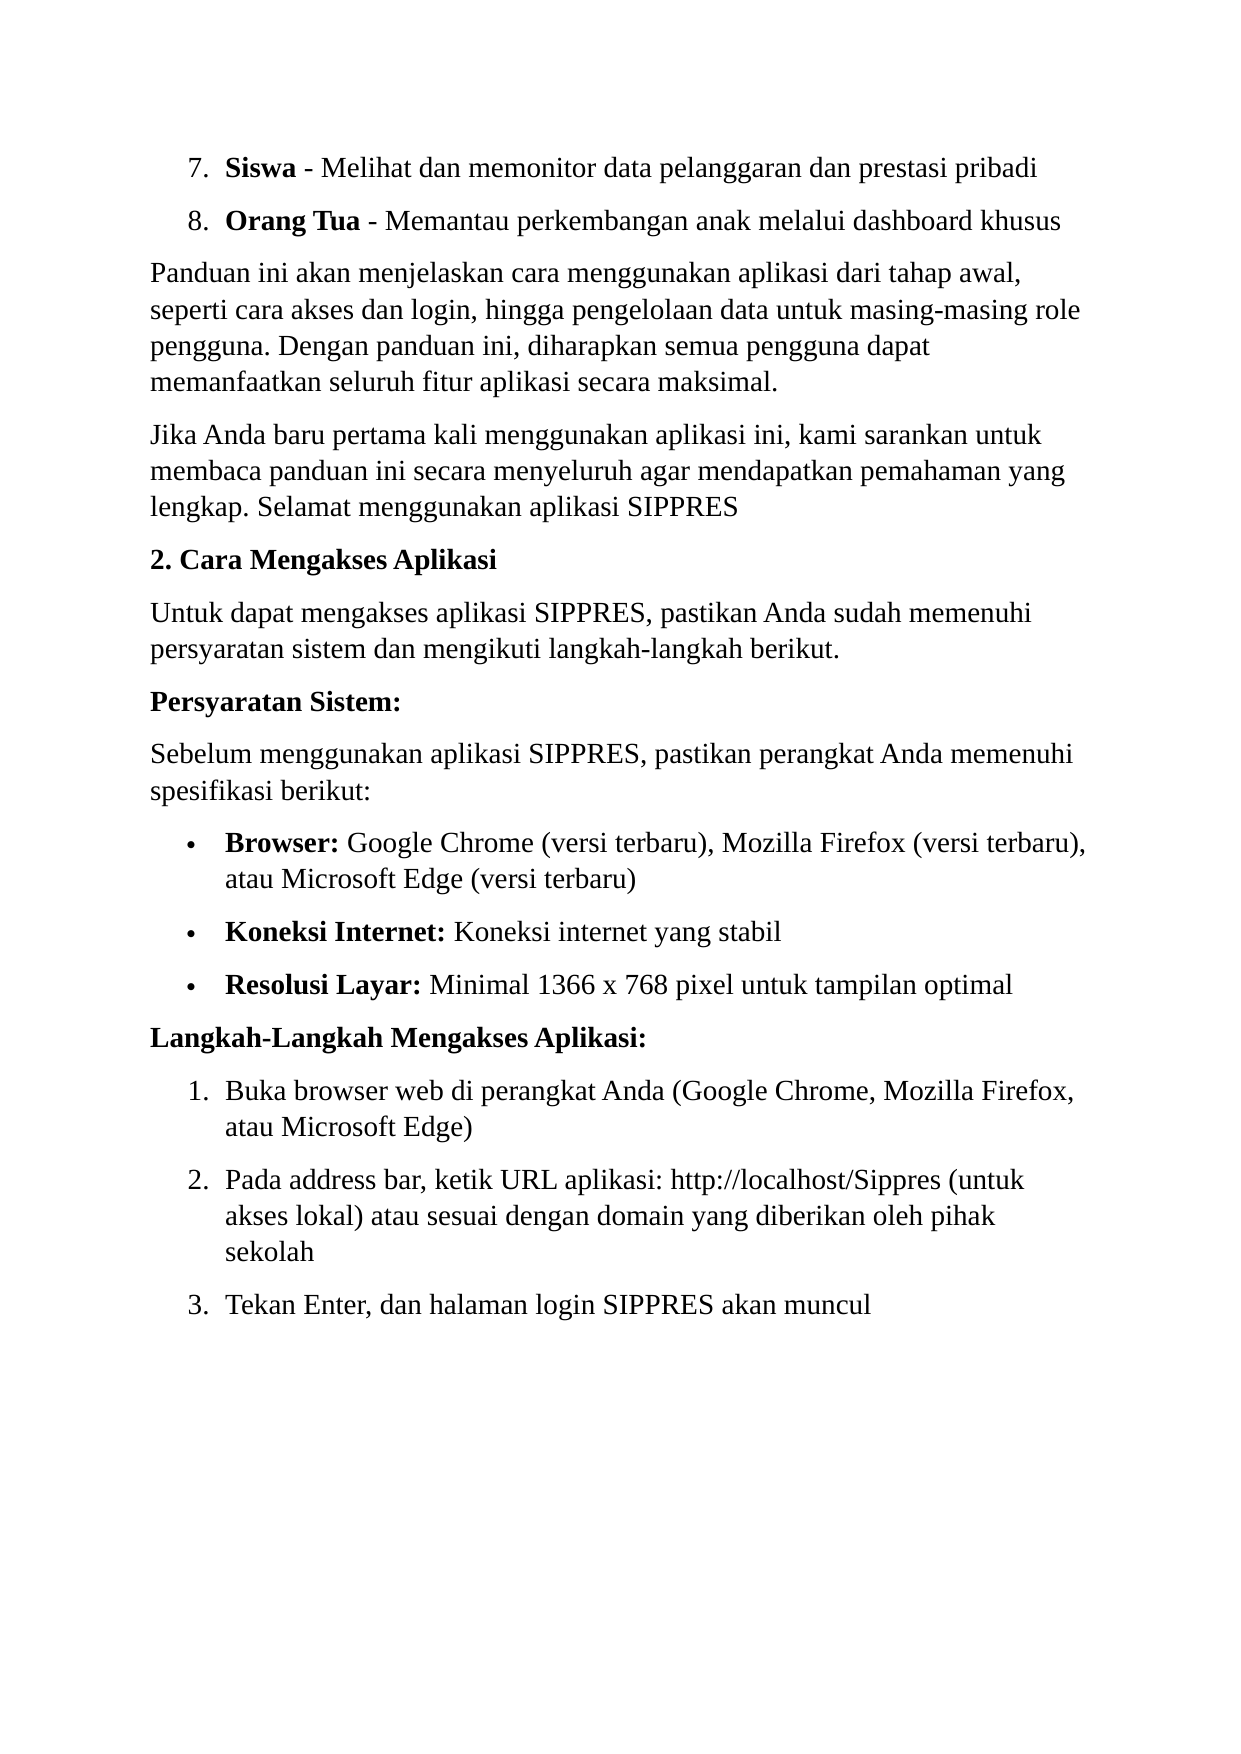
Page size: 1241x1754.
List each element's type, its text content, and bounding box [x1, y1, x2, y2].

list Tekan Enter, dan halaman login SIPPRES akan muncul [187, 1287, 1090, 1321]
text Untuk dapat mengakses aplikasi SIPPRES, pastikan Anda sudah memenuhi persyaratan sistem dan mengikuti langkah-langkah berikut. [150, 595, 1090, 664]
list Pada address bar, ketik URL aplikasi: http://localhost/Sippres (untuk akses lokal) atau sesuai dengan domain yang diberikan oleh pihak sekolah [187, 1162, 1090, 1268]
text Sebelum menggunakan aplikasi SIPPRES, pastikan perangkat Anda memenuhi spesifikasi berikut: [150, 737, 1090, 806]
text 2. Cara Mengakses Aplikasi [150, 542, 1090, 576]
list Siswa - Melihat dan memonitor data pelanggaran dan prestasi pribadi [187, 150, 1090, 183]
text Persyaratan Sistem: [150, 684, 1090, 717]
list Browser: Google Chrome (versi terbaru), Mozilla Firefox (versi terbaru), atau Microsoft Edge (versi terbaru) [187, 826, 1090, 895]
text Jika Anda baru pertama kali menggunakan aplikasi ini, kami sarankan untuk membaca panduan ini secara menyeluruh agar mendapatkan pemahaman yang lengkap. Selamat menggunakan aplikasi SIPPRES [150, 417, 1090, 523]
list Koneksi Internet: Koneksi internet yang stabil [187, 914, 1090, 948]
text Panduan ini akan menjelaskan cara menggunakan aplikasi dari tahap awal, seperti cara akses dan login, hingga pengelolaan data untuk masing-masing role pengguna. Dengan panduan ini, diharapkan semua pengguna dapat memanfaatkan seluruh fitur aplikasi secara maksimal. [150, 256, 1090, 398]
list Orang Tua - Memantau perkembangan anak melalui dashboard khusus [187, 203, 1090, 236]
list Resolusi Layar: Minimal 1366 x 768 pixel untuk tampilan optimal [187, 967, 1090, 1001]
list Buka browser web di perangkat Anda (Google Chrome, Mozilla Firefox, atau Microsoft Edge) [187, 1073, 1090, 1143]
text Langkah-Langkah Mengakses Aplikasi: [150, 1020, 1090, 1054]
